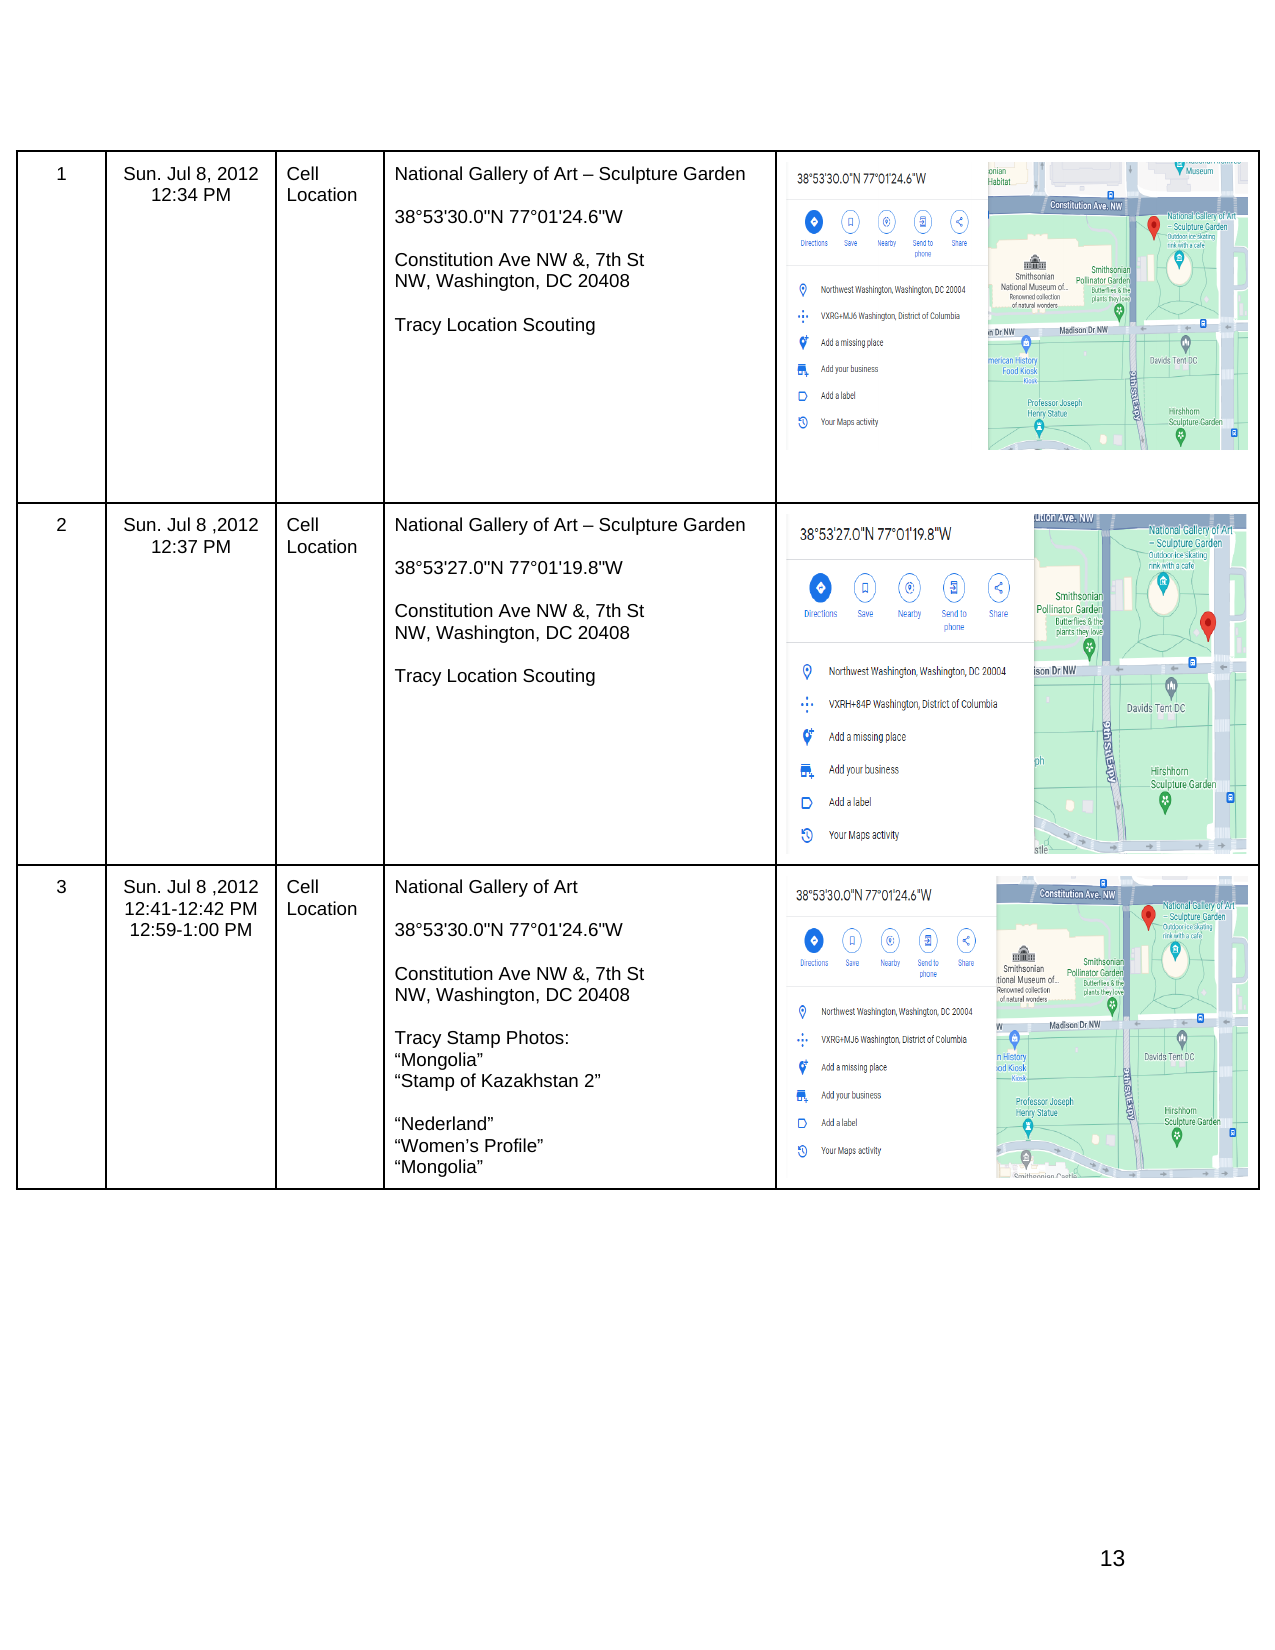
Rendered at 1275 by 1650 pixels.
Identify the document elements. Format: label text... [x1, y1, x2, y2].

table_cell 3 [18, 866, 105, 1188]
table_cell Cell Location [277, 866, 383, 1188]
table_cell [777, 152, 1258, 502]
table_cell [777, 866, 1258, 1188]
table_cell Sun. Jul 8 ,2012 12:41-12:42 PM 12:59-1:00 PM [107, 866, 275, 1188]
picture [786, 162, 1248, 450]
picture [786, 514, 1247, 854]
table_cell [777, 504, 1258, 863]
table_cell National Gallery of Art 38°53'30.0"N 77°01'24.6"W Constitution Ave NW &, 7th St NW, Washington, DC 20408 Tracy Stamp Photos: “Mongolia” “Stamp of Kazakhstan 2” “Nederland” “Women’s Profile” “Mongolia” [385, 866, 775, 1188]
table_cell 2 [18, 504, 105, 863]
table_cell Sun. Jul 8, 2012 12:34 PM [107, 152, 275, 502]
picture [786, 876, 1248, 1178]
table_cell Cell Location [277, 504, 383, 863]
table_cell 1 [18, 152, 105, 502]
table_cell Cell Location [277, 152, 383, 502]
table_cell Sun. Jul 8 ,2012 12:37 PM [107, 504, 275, 863]
table_cell National Gallery of Art – Sculpture Garden 38°53'27.0"N 77°01'19.8"W Constitution Ave NW &, 7th St NW, Washington, DC 20408 Tracy Location Scouting [385, 504, 775, 863]
table_cell National Gallery of Art – Sculpture Garden 38°53'30.0"N 77°01'24.6"W Constitution Ave NW &, 7th St NW, Washington, DC 20408 Tracy Location Scouting [385, 152, 775, 502]
